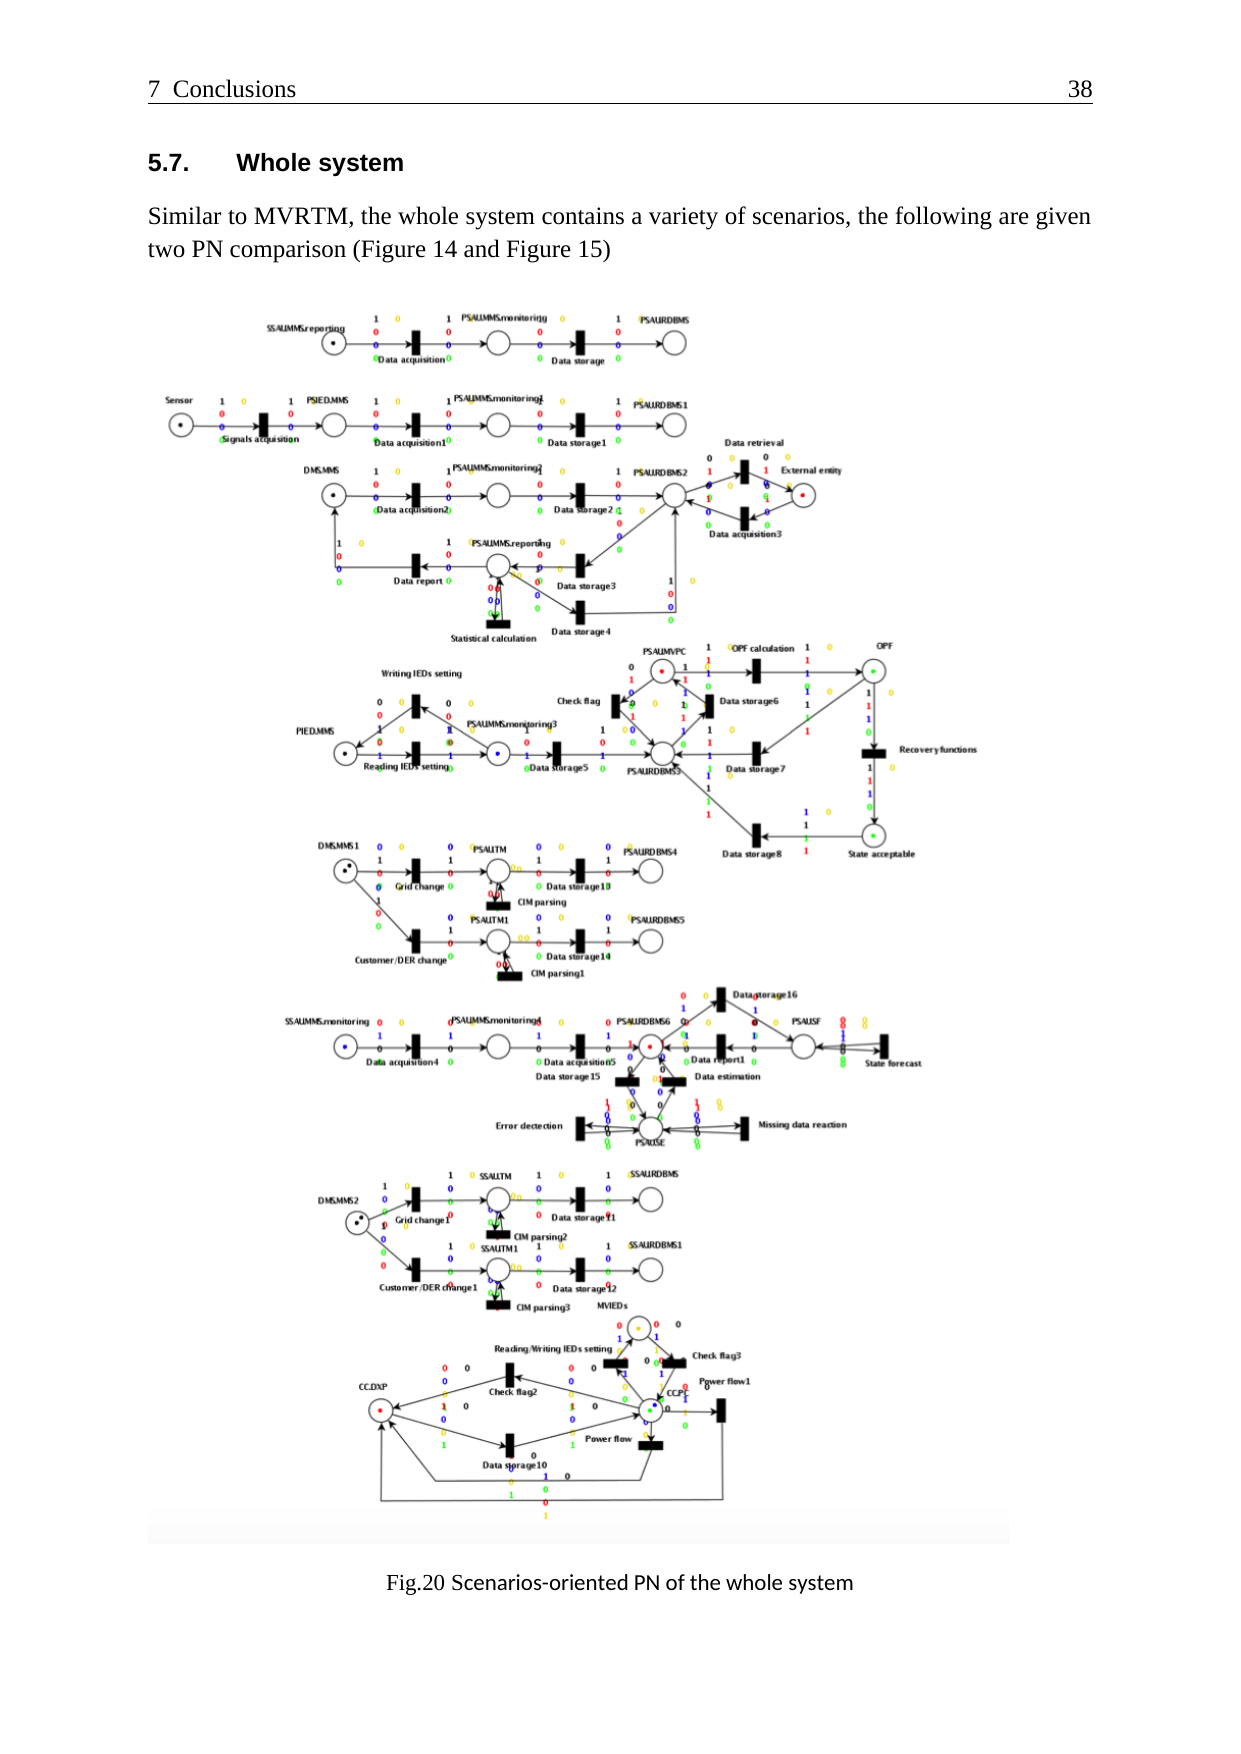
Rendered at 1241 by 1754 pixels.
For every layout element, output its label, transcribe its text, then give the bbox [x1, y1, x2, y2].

text Similar to MVRTM, the whole system contains a variety of scenarios, the following are given two PN comparison (Figure 14 and Figure 15) [148, 201, 1093, 263]
title Whole system [148, 148, 1093, 176]
picture [147, 288, 1010, 1544]
text Fig.20 Scenarios-oriented PN of the whole system [148, 1568, 1093, 1596]
